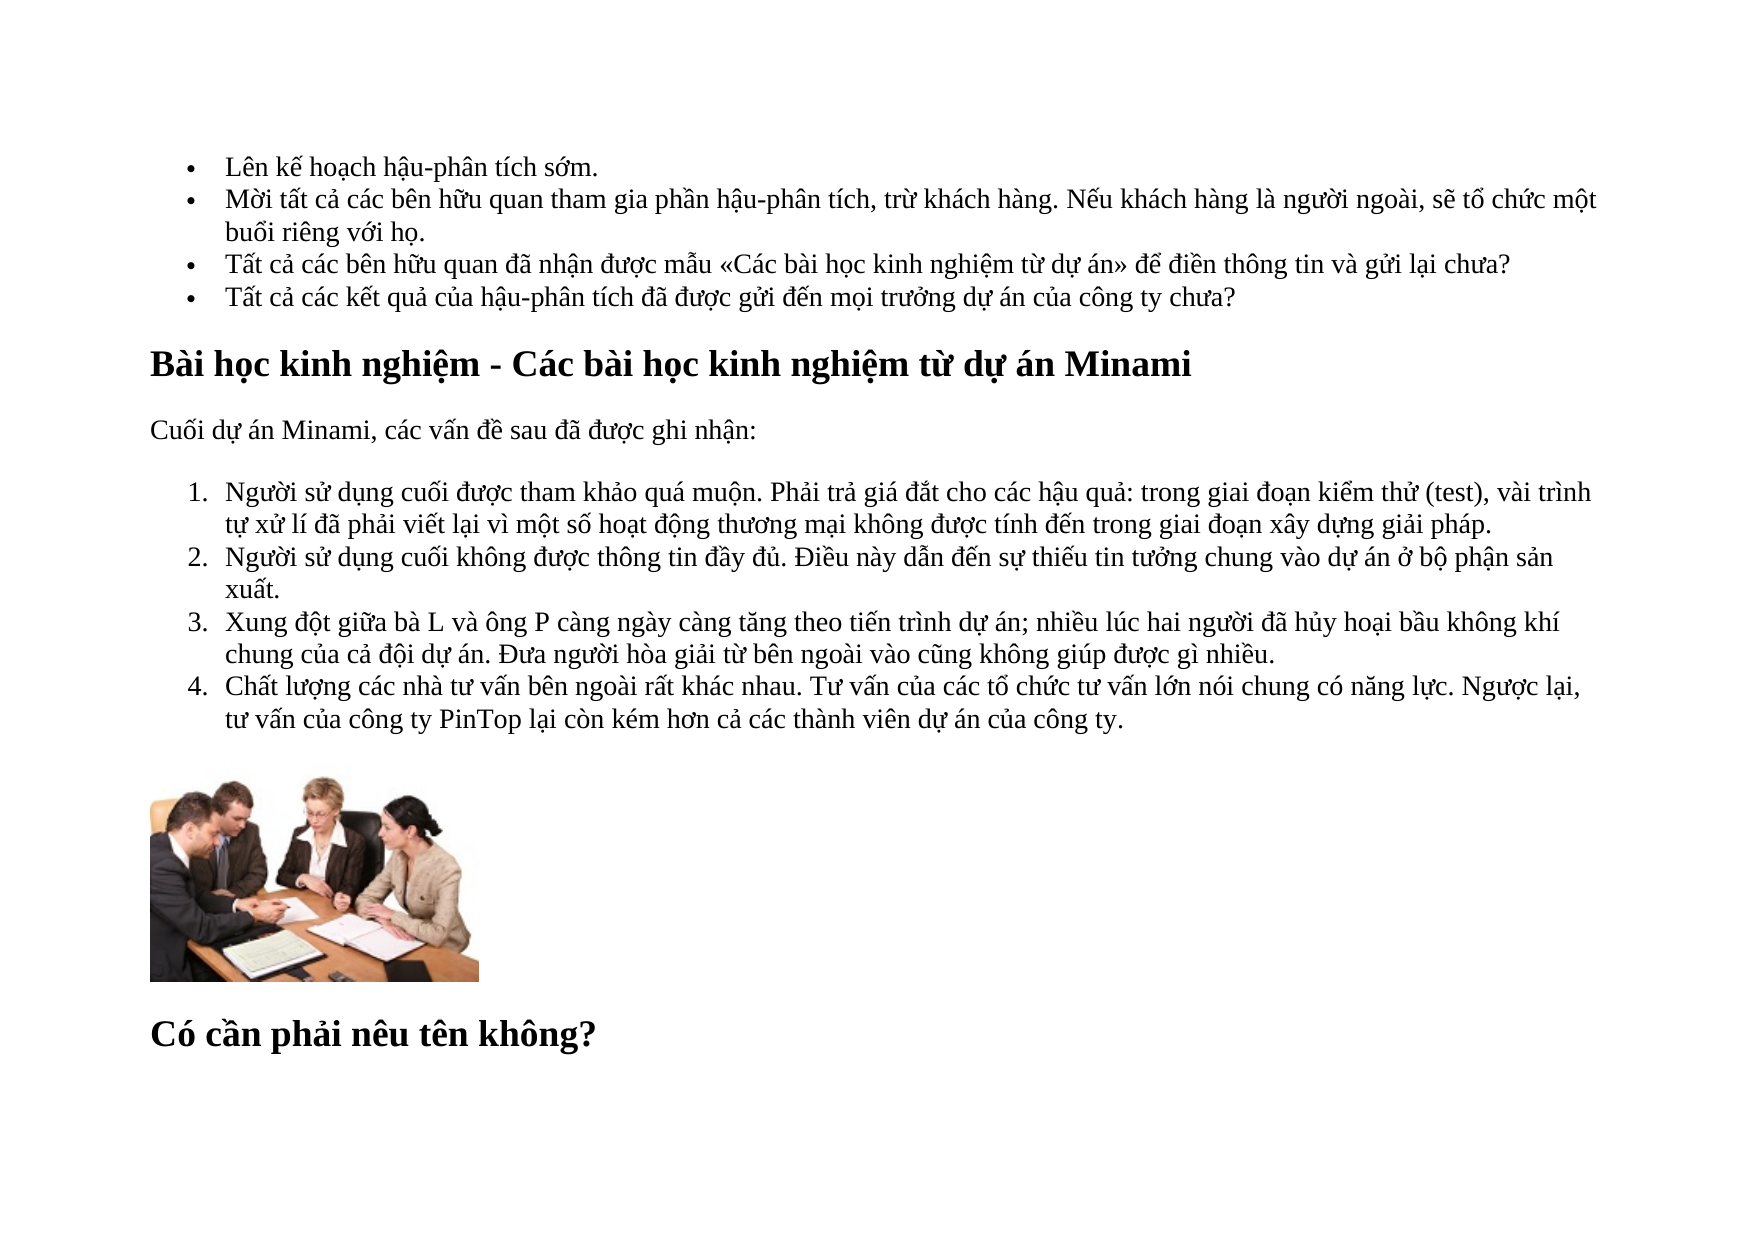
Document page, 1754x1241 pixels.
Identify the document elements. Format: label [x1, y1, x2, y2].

picture [150, 763, 479, 982]
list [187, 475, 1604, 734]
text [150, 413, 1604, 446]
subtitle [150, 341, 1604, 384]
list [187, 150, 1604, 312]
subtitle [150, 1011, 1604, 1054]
